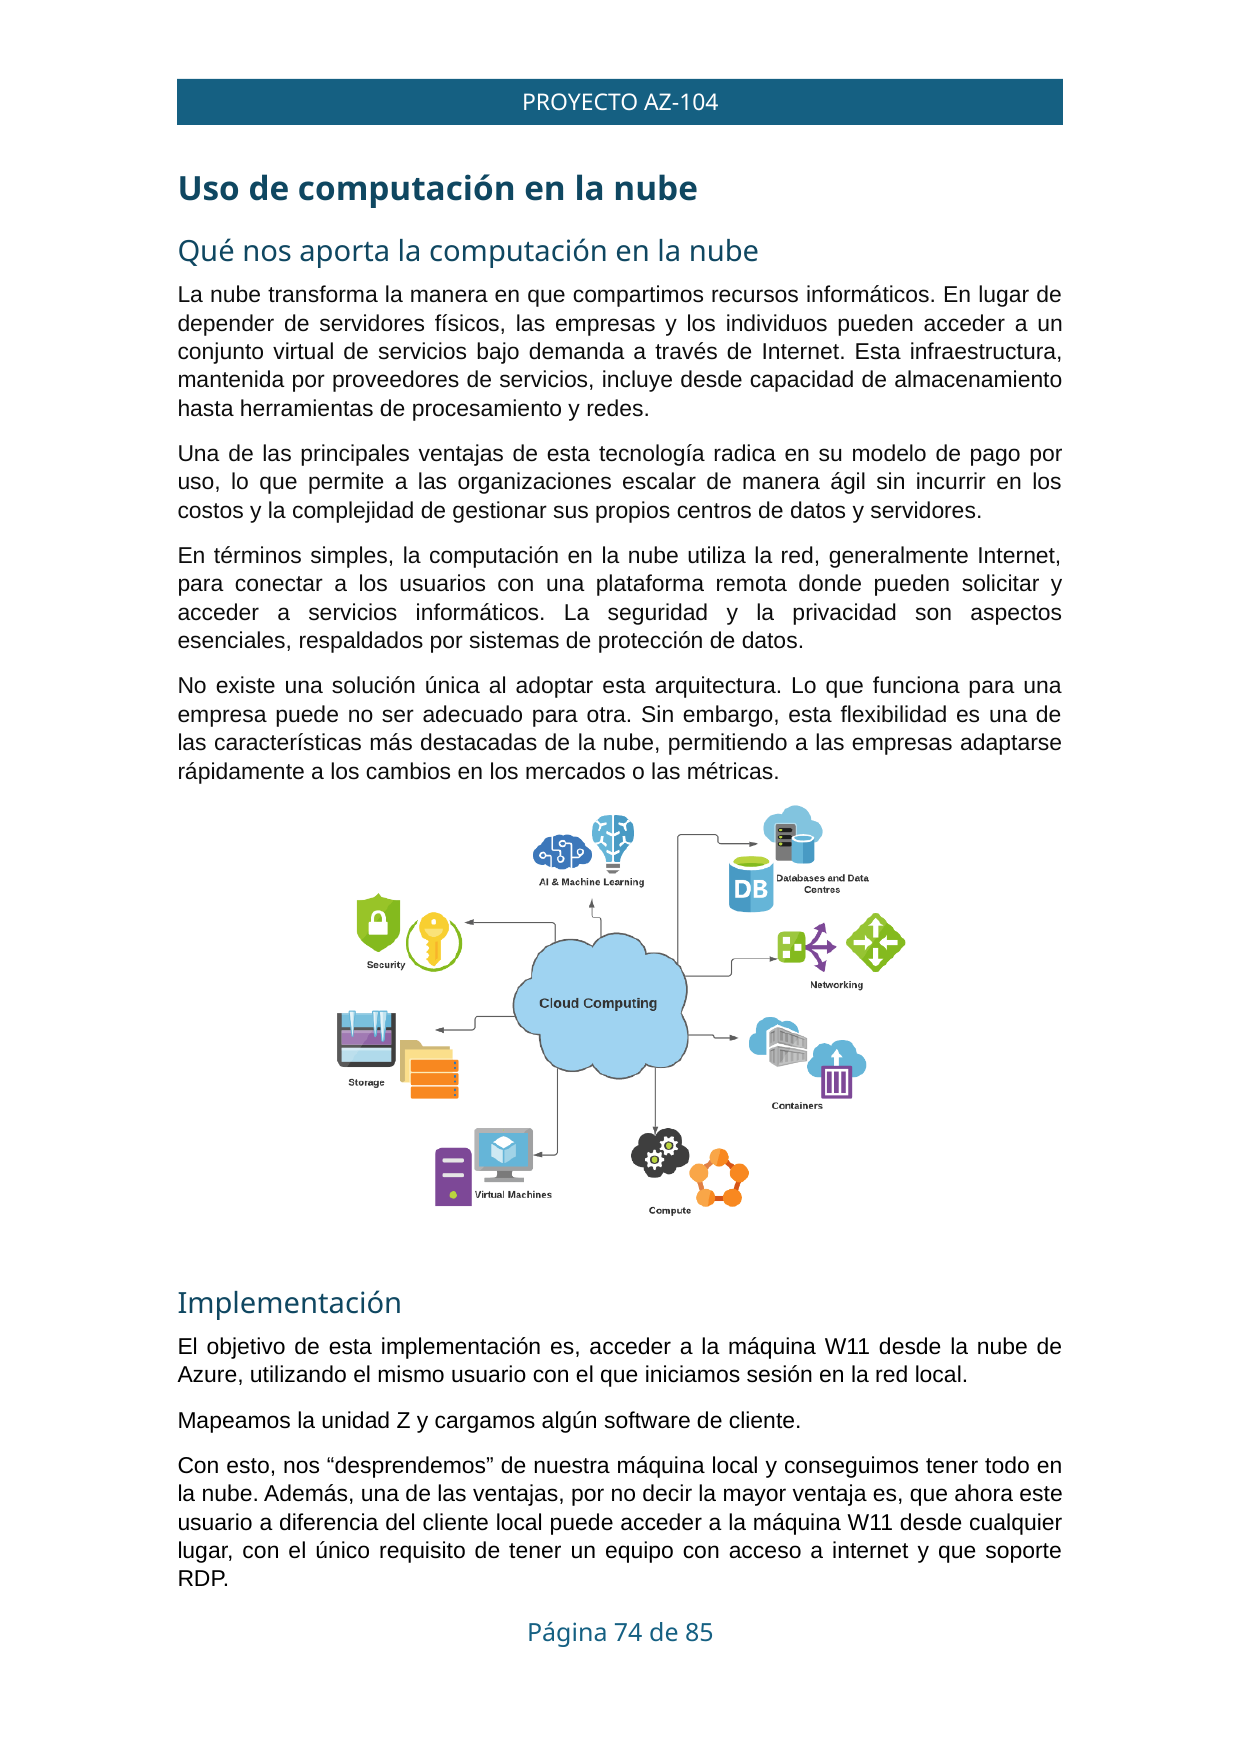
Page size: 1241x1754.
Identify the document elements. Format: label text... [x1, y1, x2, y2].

text No existe una solución única al adoptar esta arquitectura. Lo que funciona para una empresa puede no ser adecuado para otra. Sin embargo, esta flexibilidad es una de las características más destacadas de la nube, permitiendo a las empresas adaptarse rápidamente a los cambios en los mercados o las métricas. [177, 756, 1063, 784]
text El objetivo de esta implementación es, acceder a la máquina W11 desde la nube de Azure, utilizando el mismo usuario con el que iniciamos sesión en la red local. [177, 1333, 1063, 1388]
text Con esto, nos “desprendemos” de nuestra máquina local y conseguimos tener todo en la nube. Además, una de las ventajas, por no decir la mayor ventaja es, que ahora este usuario a diferencia del cliente local puede acceder a la máquina W11 desde cualquier lugar, con el único requisito de tener un equipo con acceso a internet y que soporte RDP. [177, 1452, 1063, 1592]
text Mapeamos la unidad Z y cargamos algún software de cliente. [177, 1407, 1063, 1433]
picture [327, 802, 914, 1218]
text Una de las principales ventajas de esta tecnología radica en su modelo de pago por uso, lo que permite a las organizaciones escalar de manera ágil sin incurrir en los costos y la complejidad de gestionar sus propios centros de datos y servidores. [177, 495, 1063, 523]
subtitle Qué nos aporta la computación en la nube [177, 230, 1063, 269]
text En términos simples, la computación en la nube utiliza la red, generalmente Internet, para conectar a los usuarios con una plataforma remota donde pueden solicitar y acceder a servicios informáticos. La seguridad y la privacidad son aspectos esenciales, respaldados por sistemas de protección de datos. [177, 625, 1063, 653]
subtitle Implementación [177, 1282, 1063, 1322]
text La nube transforma la manera en que compartimos recursos informáticos. En lugar de depender de servidores físicos, las empresas y los individuos pueden acceder a un conjunto virtual de servicios bajo demanda a través de Internet. Esta infraestructura, mantenida por proveedores de servicios, incluye desde capacidad de almacenamiento hasta herramientas de procesamiento y redes. [177, 393, 1063, 421]
subtitle Uso de computación en la nube [177, 164, 1063, 210]
